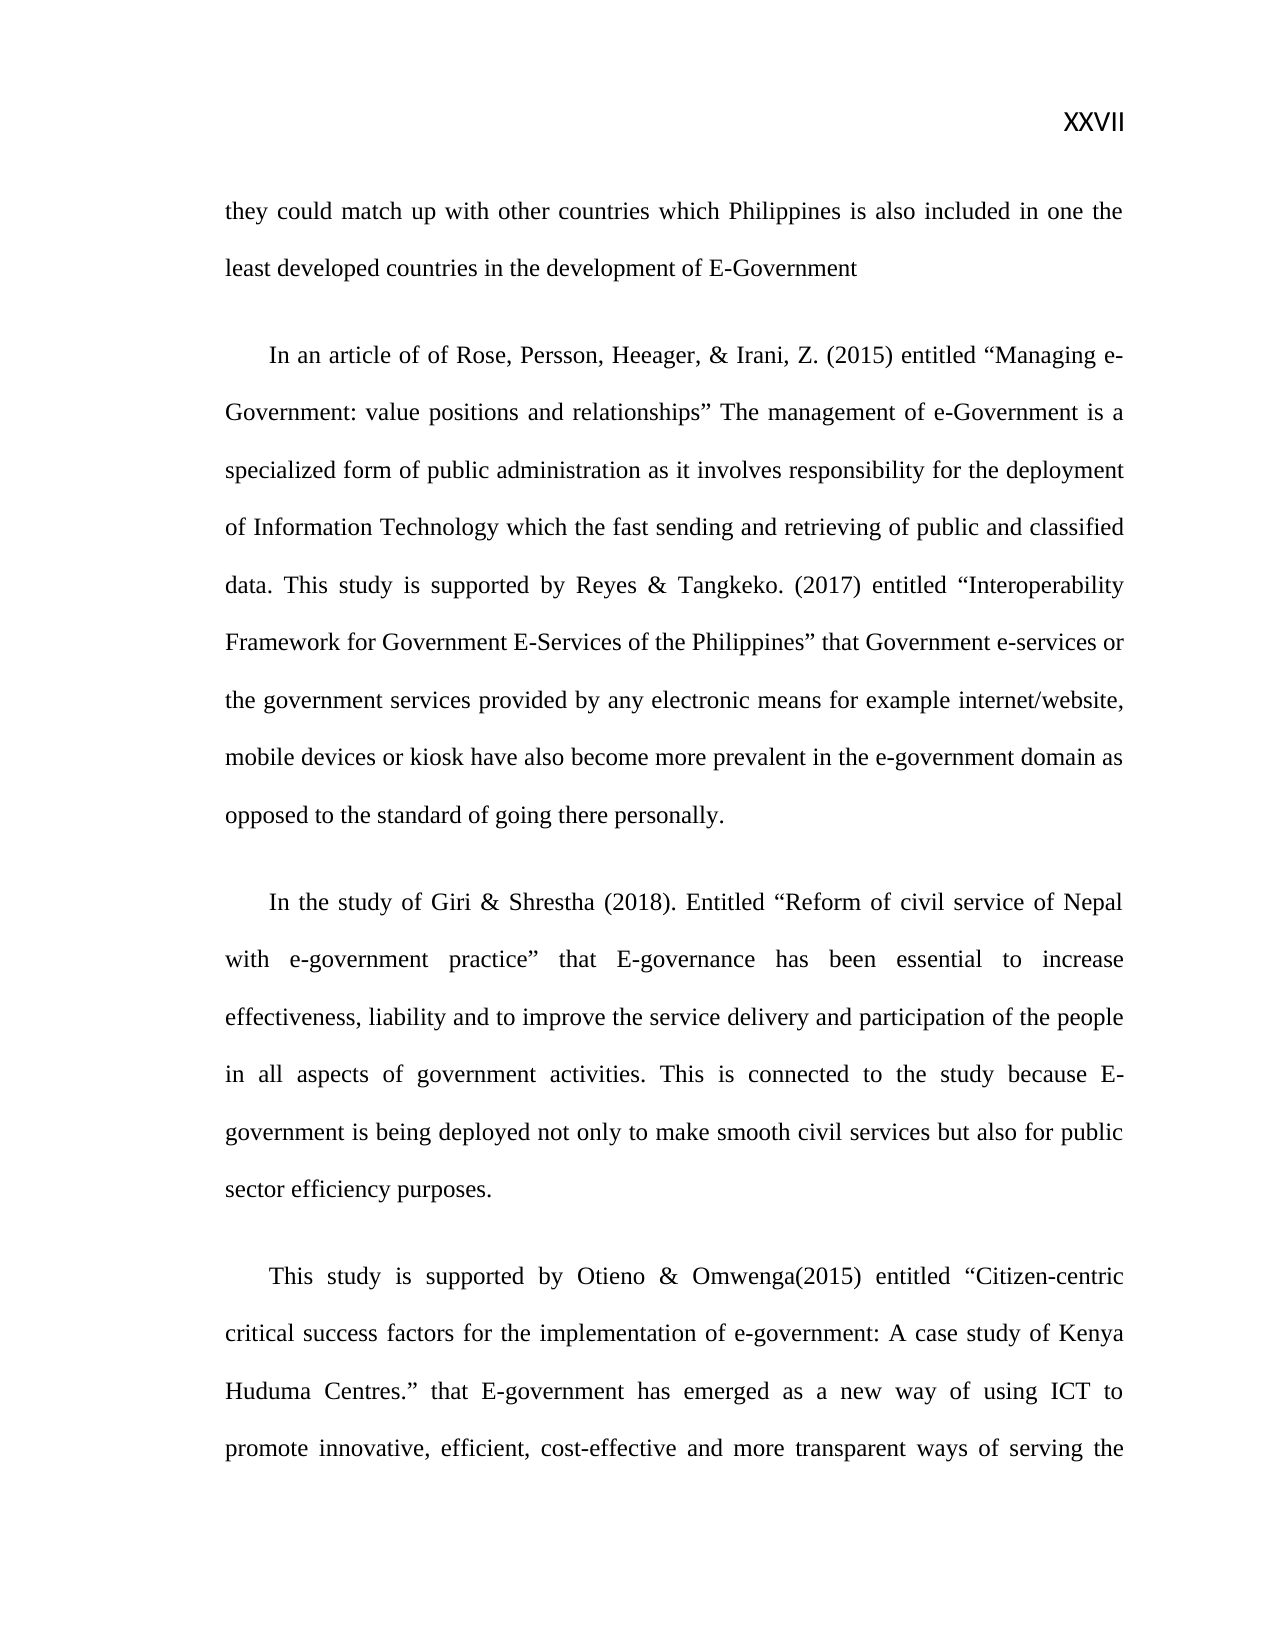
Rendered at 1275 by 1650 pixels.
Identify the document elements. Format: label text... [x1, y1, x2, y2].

text In an article of of Rose, Persson, Heeager, & Irani, Z. (2015) entitled “Managing e‐Government: value positions and relationships” The management of e-Government is a specialized form of public administration as it involves responsibility for the deployment of Information Technology which the fast sending and retrieving of public and classified data. This study is supported by Reyes & Tangkeko. (2017) entitled “Interoperability Framework for Government E-Services of the Philippines” that Government e-services or the government services provided by any electronic means for example internet/website, mobile devices or kiosk have also become more prevalent in the e-government domain as opposed to the standard of going there personally. [225, 340, 1125, 829]
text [225, 196, 1125, 282]
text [225, 1261, 1125, 1462]
text In the study of Giri & Shrestha (2018). Entitled “Reform of civil service of Nepal with e-government practice” that E-governance has been essential to increase effectiveness, liability and to improve the service delivery and participation of the people in all aspects of government activities. This is connected to the study because E-government is being deployed not only to make smooth civil services but also for public sector efficiency purposes. [225, 887, 1125, 1203]
